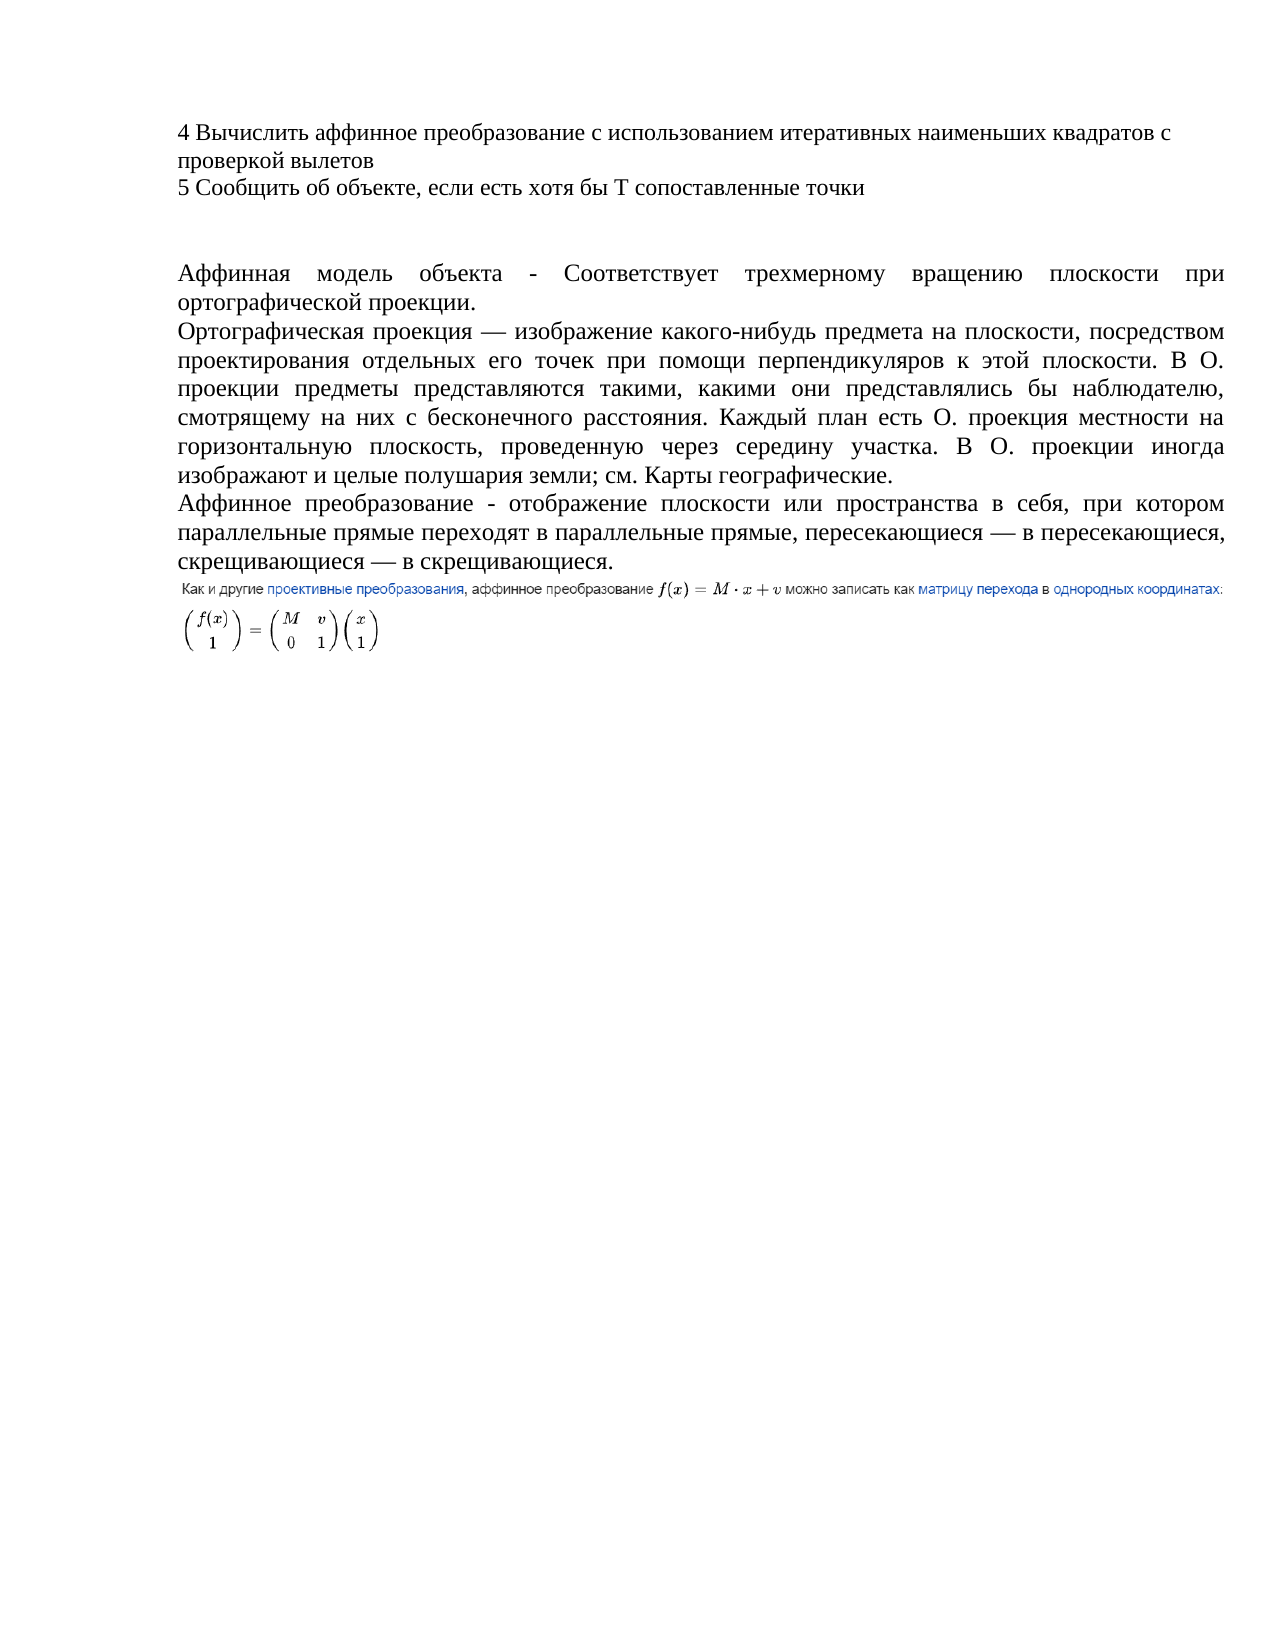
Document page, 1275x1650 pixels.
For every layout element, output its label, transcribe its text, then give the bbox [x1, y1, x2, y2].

text 4 Вычислить аффинное преобразование с использованием итеративных наименьших квадратов с проверкой вылетов [177, 118, 1226, 173]
text Аффинная модель объекта - Соответствует трехмерному вращению плоскости при ортографической проекции. [177, 258, 1226, 316]
picture [177, 574, 1226, 654]
text Аффинное преобразование - отображение плоскости или пространства в себя, при котором параллельные прямые переходят в параллельные прямые, пересекающиеся — в пересекающиеся, скрещивающиеся — в скрещивающиеся. [177, 488, 1226, 574]
text Ортографическая проекция — изображение какого-нибудь предмета на плоскости, посредством проектирования отдельных его точек при помощи перпендикуляров к этой плоскости. В О. проекции предметы представляются такими, какими они представлялись бы наблюдателю, смотрящему на них с бесконечного расстояния. Каждый план есть О. проекция местности на горизонтальную плоскость, проведенную через середину участка. В О. проекции иногда изображают и целые полушария земли; см. Карты географические. [177, 316, 1226, 488]
text 5 Сообщить об объекте, если есть хотя бы T сопоставленные точки [177, 173, 1226, 201]
